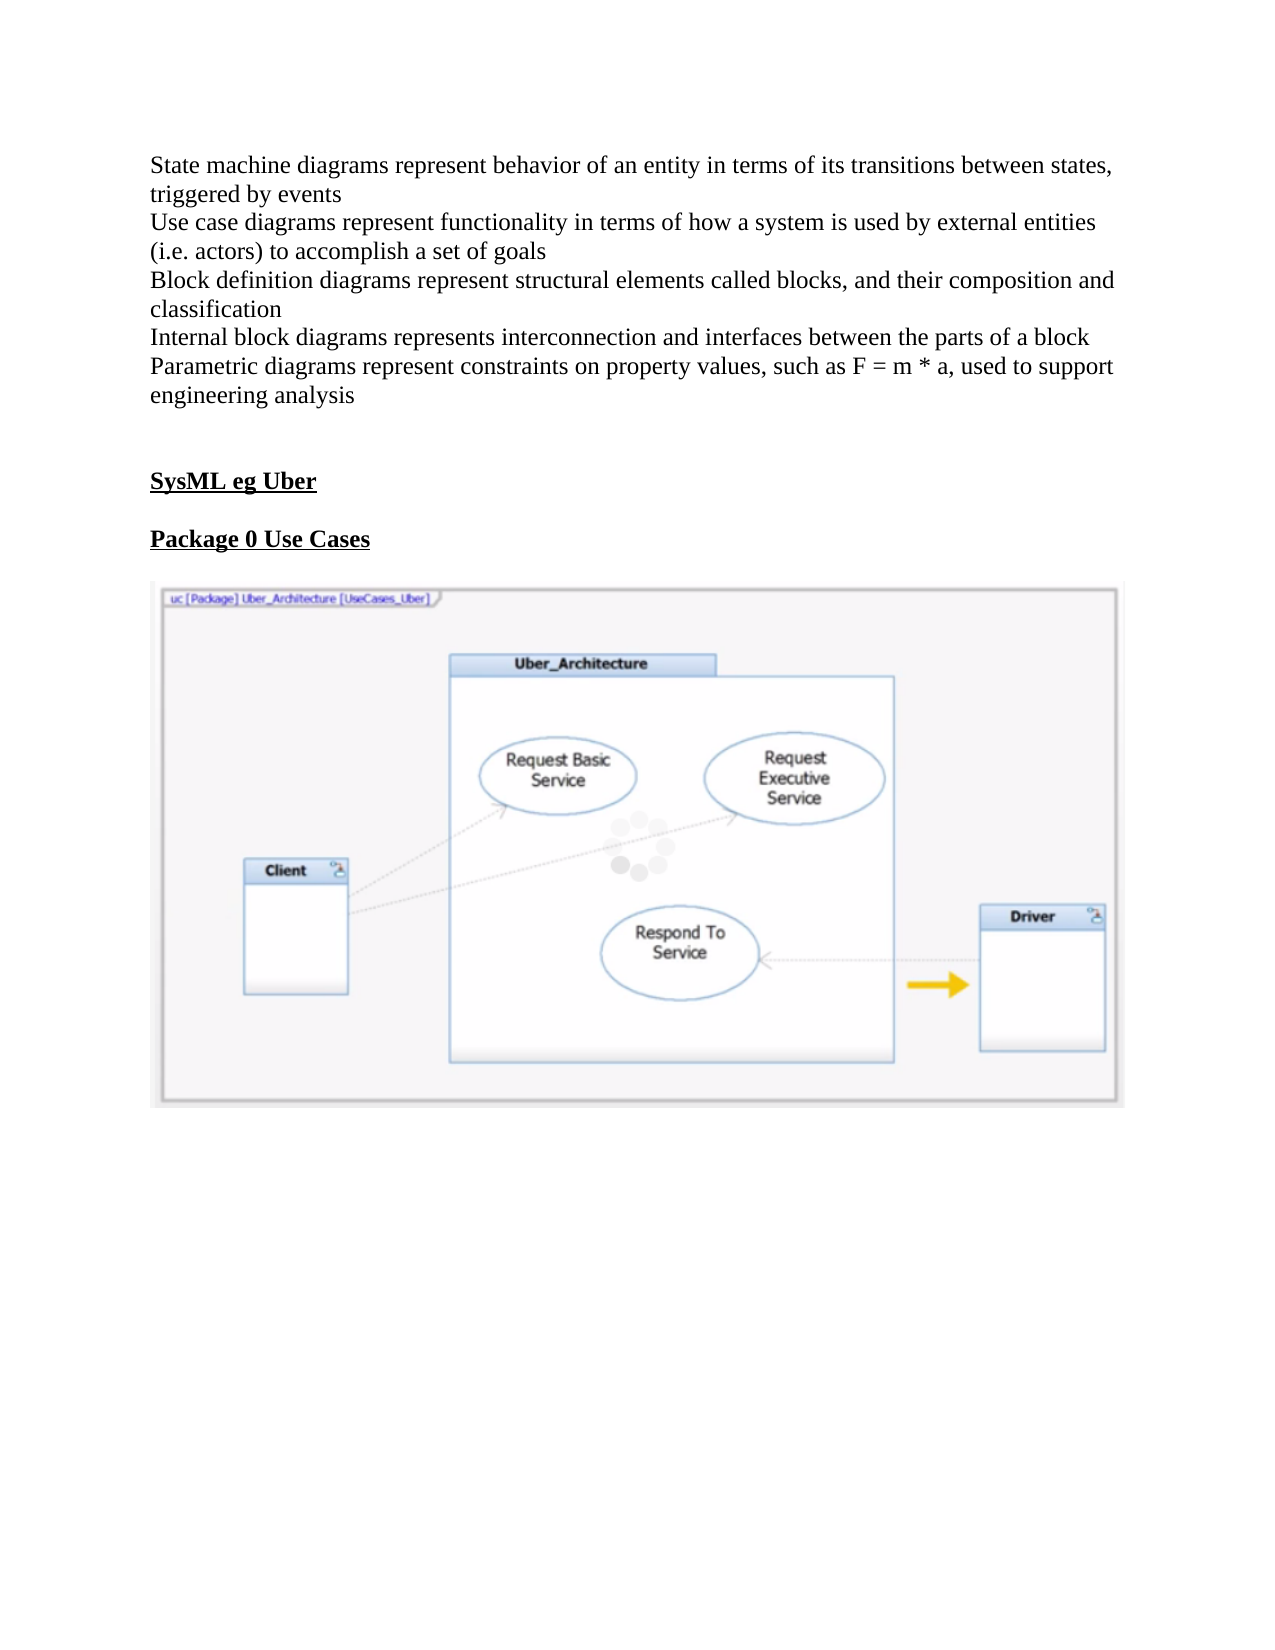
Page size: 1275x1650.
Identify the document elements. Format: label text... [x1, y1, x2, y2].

text Internal block diagrams represents interconnection and interfaces between the parts of a block [150, 322, 1125, 351]
picture [150, 581, 1125, 1108]
text State machine diagrams represent behavior of an entity in terms of its transitions between states, triggered by events [150, 150, 1125, 207]
text Package 0 Use Cases [150, 524, 1125, 552]
text Block definition diagrams represent structural elements called blocks, and their composition and classification [150, 265, 1125, 322]
text SysML eg Uber [150, 466, 1125, 495]
text Use case diagrams represent functionality in terms of how a system is used by external entities (i.e. actors) to accomplish a set of goals [150, 207, 1125, 265]
text Parametric diagrams represent constraints on property values, such as F = m * a, used to support engineering analysis [150, 351, 1125, 409]
